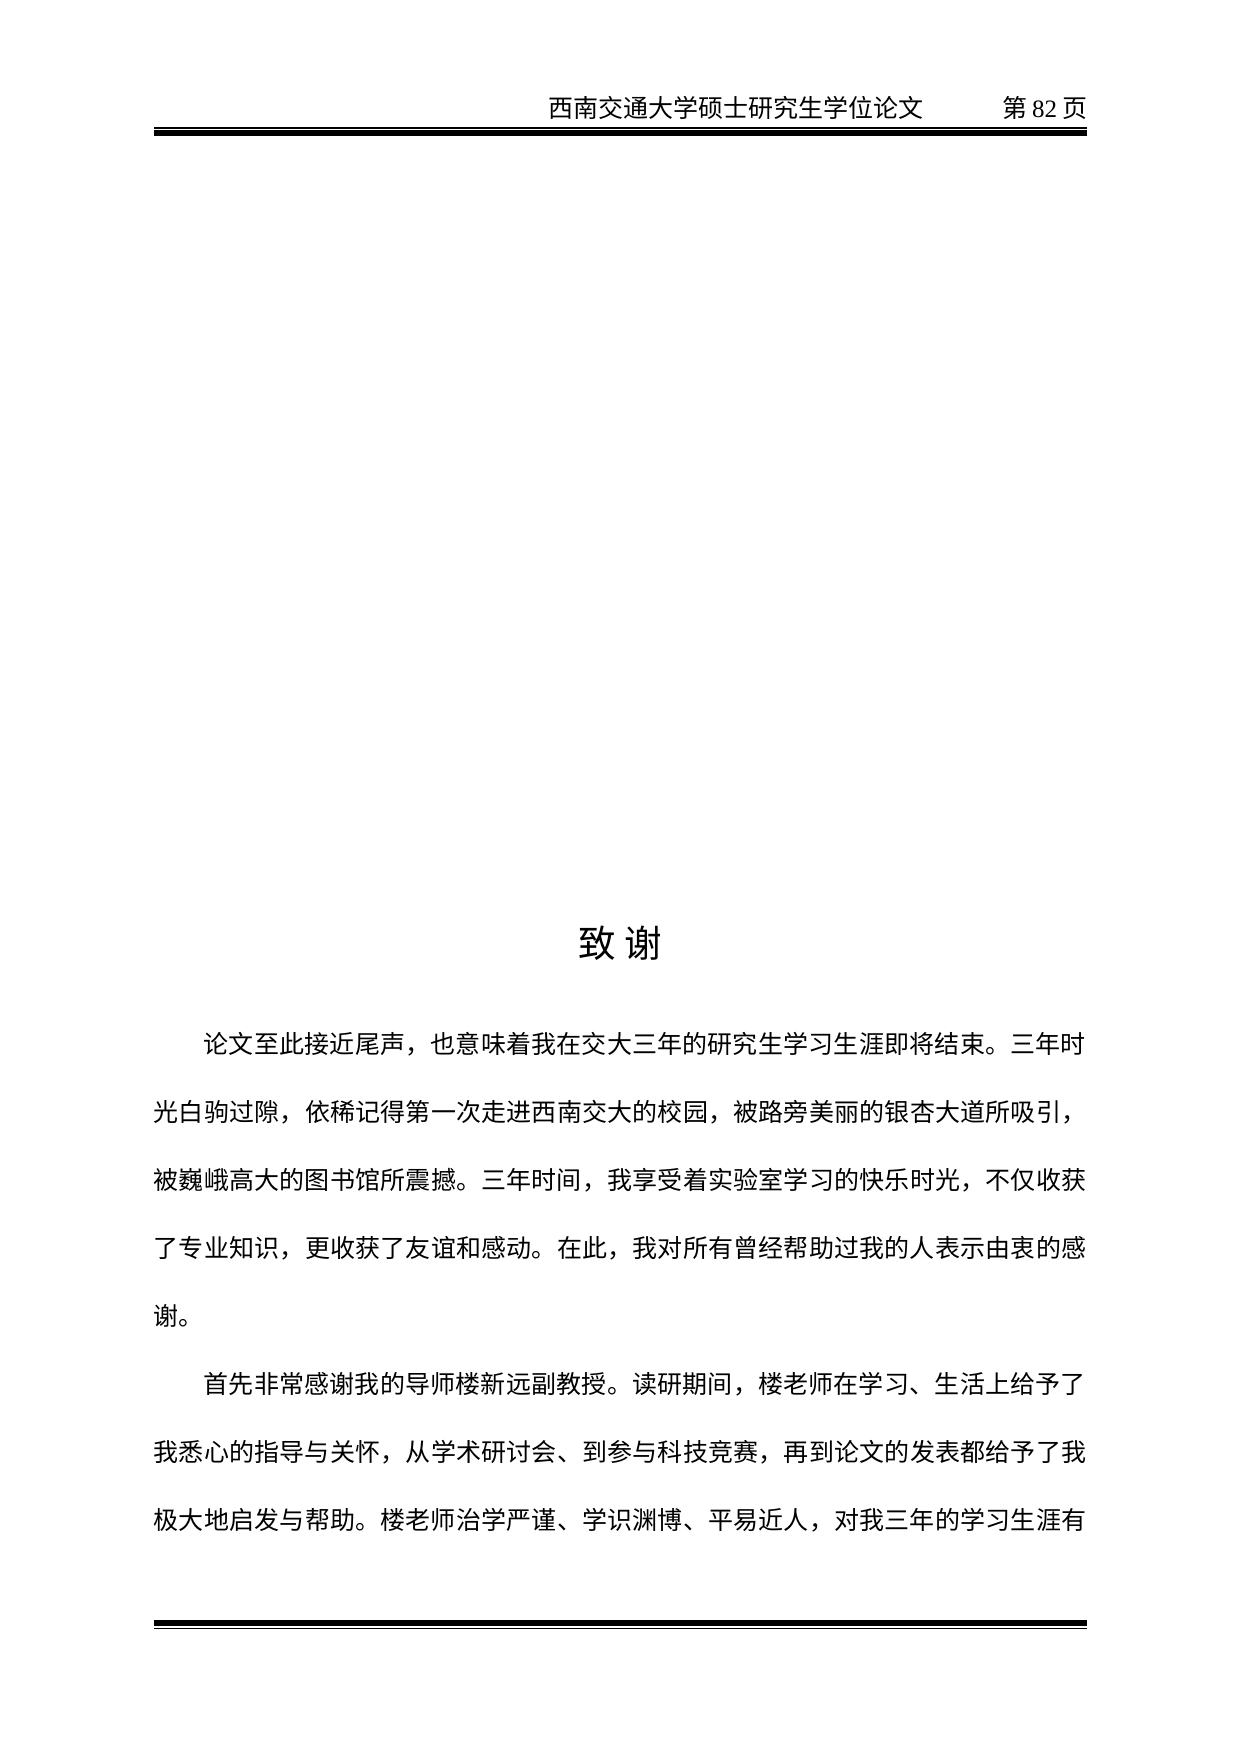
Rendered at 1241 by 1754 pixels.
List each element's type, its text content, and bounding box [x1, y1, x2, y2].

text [153, 1348, 1087, 1552]
subtitle 致 谢 [153, 907, 1087, 975]
text 论文至此接近尾声，也意味着我在交大三年的研究生学习生涯即将结束。三年时光白驹过隙，依稀记得第一次走进西南交大的校园，被路旁美丽的银杏大道所吸引，被巍峨高大的图书馆所震撼。三年时间，我享受着实验室学习的快乐时光，不仅收获了专业知识，更收获了友谊和感动。在此，我对所有曾经帮助过我的人表示由衷的感谢。 [153, 1009, 1087, 1348]
